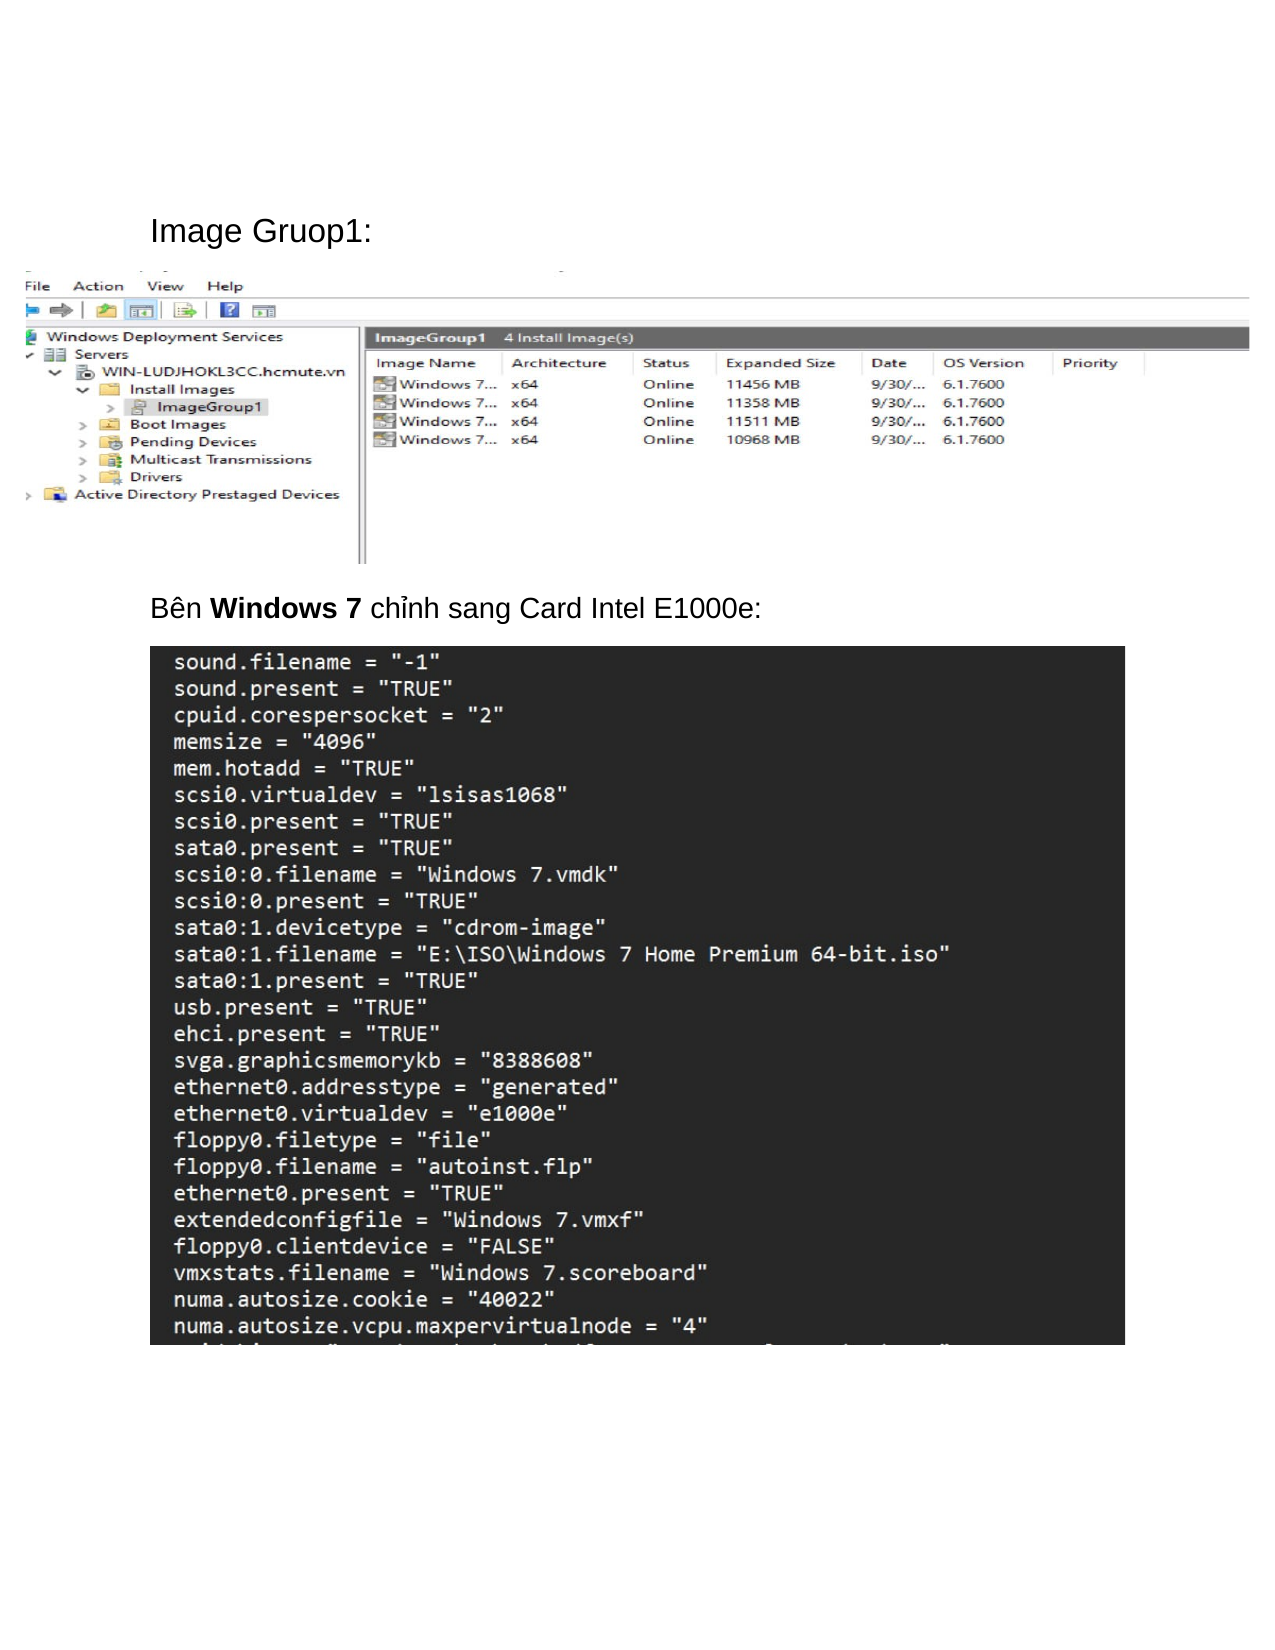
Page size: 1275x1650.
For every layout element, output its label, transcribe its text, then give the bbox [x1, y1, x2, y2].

text Image Gruop1: [150, 211, 1125, 249]
picture [25, 271, 1250, 564]
text Bên Windows 7 chỉnh sang Card Intel E1000e: [150, 564, 1125, 625]
picture [150, 646, 1125, 1345]
